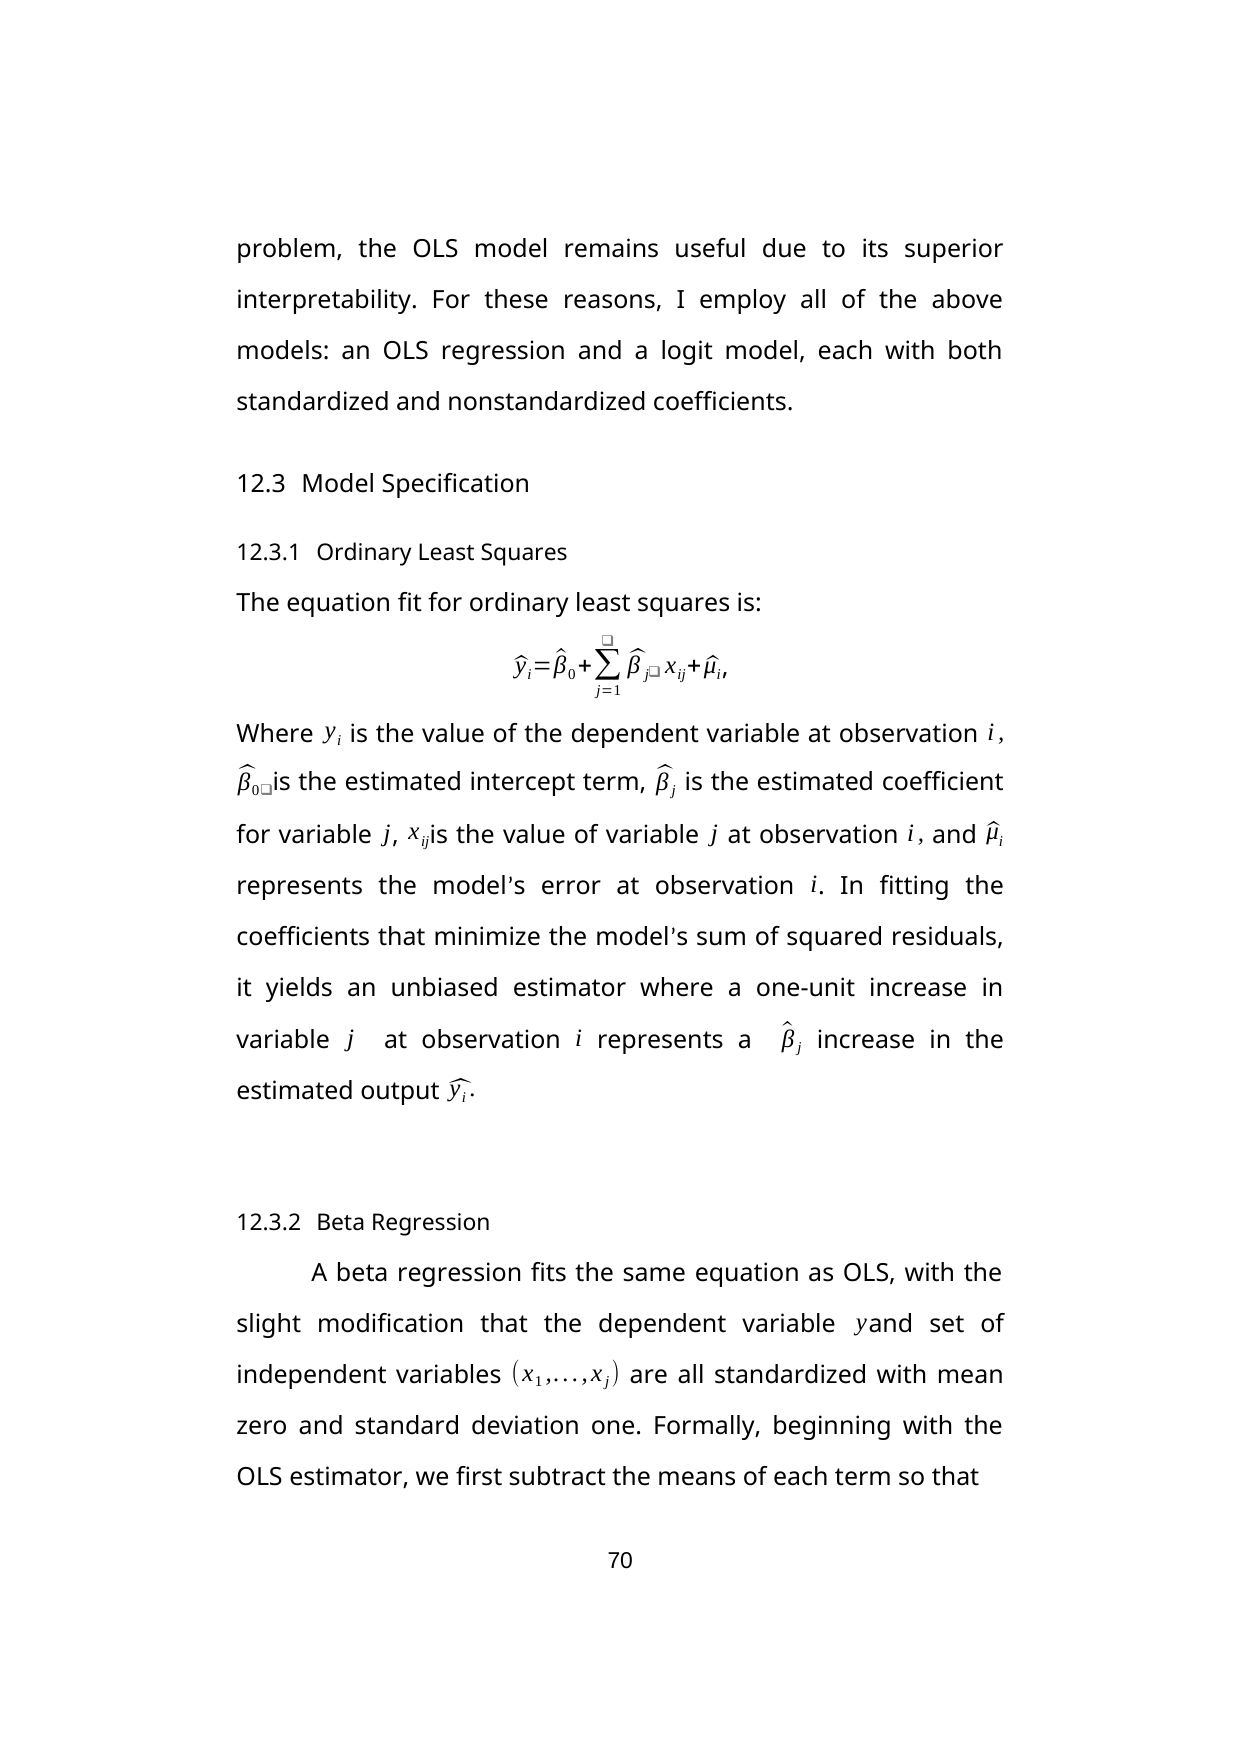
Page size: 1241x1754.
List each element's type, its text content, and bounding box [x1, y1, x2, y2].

text Where is the value of the dependent variable at observation is the estimated intercept term, is the estimated coefficient for variable , is the value of variable at observation and represents the model’s error at observation . In fitting the coefficients that minimize the model’s sum of squared residuals, it yields an unbiased estimator where a one-unit increase in variable at observation represents a increase in the estimated output [236, 716, 1004, 1107]
subtitle Beta Regression [236, 1206, 1004, 1237]
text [236, 230, 1004, 417]
text A beta regression fits the same equation as OLS, with the slight modification that the dependent variable and set of independent variables are all standardized with mean zero and standard deviation one. Formally, beginning with the OLS estimator, we first subtract the means of each term so that [236, 1255, 1004, 1493]
text The equation fit for ordinary least squares is: [236, 584, 1004, 619]
subtitle Model Specification [236, 466, 1004, 500]
text , [236, 636, 1004, 699]
subtitle Ordinary Least Squares [236, 536, 1004, 567]
